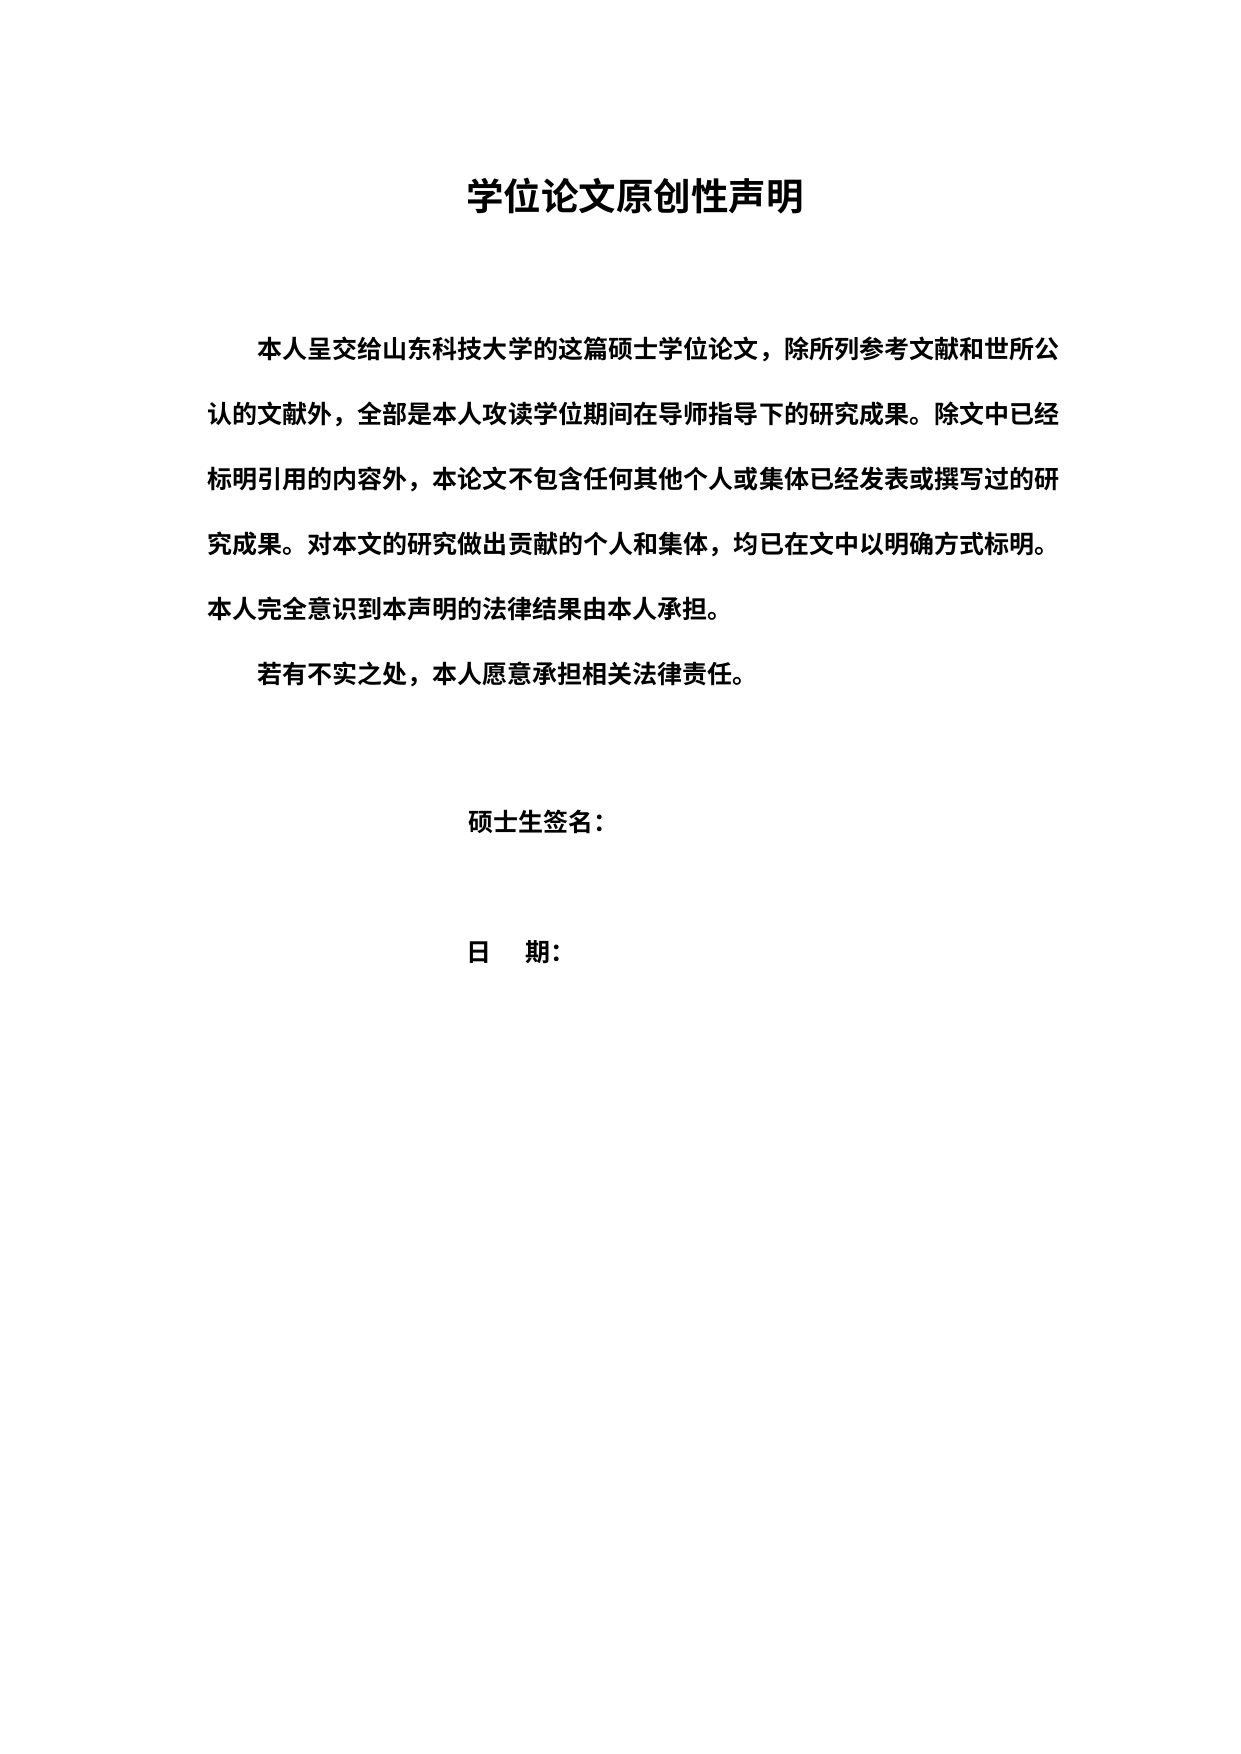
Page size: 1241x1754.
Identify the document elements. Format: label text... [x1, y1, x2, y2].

text 本人呈交给山东科技大学的这篇硕士学位论文，除所列参考文献和世所公认的文献外，全部是本人攻读学位期间在导师指导下的研究成果。除文中已经标明引用的内容外，本论文不包含任何其他个人或集体已经发表或撰写过的研究成果。对本文的研究做出贡献的个人和集体，均已在文中以明确方式标明。本人完全意识到本声明的法律结果由本人承担。 [207, 315, 1063, 640]
text 日 期： [207, 918, 1063, 983]
text 硕士生签名： [207, 788, 1063, 853]
text 若有不实之处，本人愿意承担相关法律责任。 [207, 640, 1063, 705]
text 学位论文原创性声明 [207, 162, 1063, 227]
